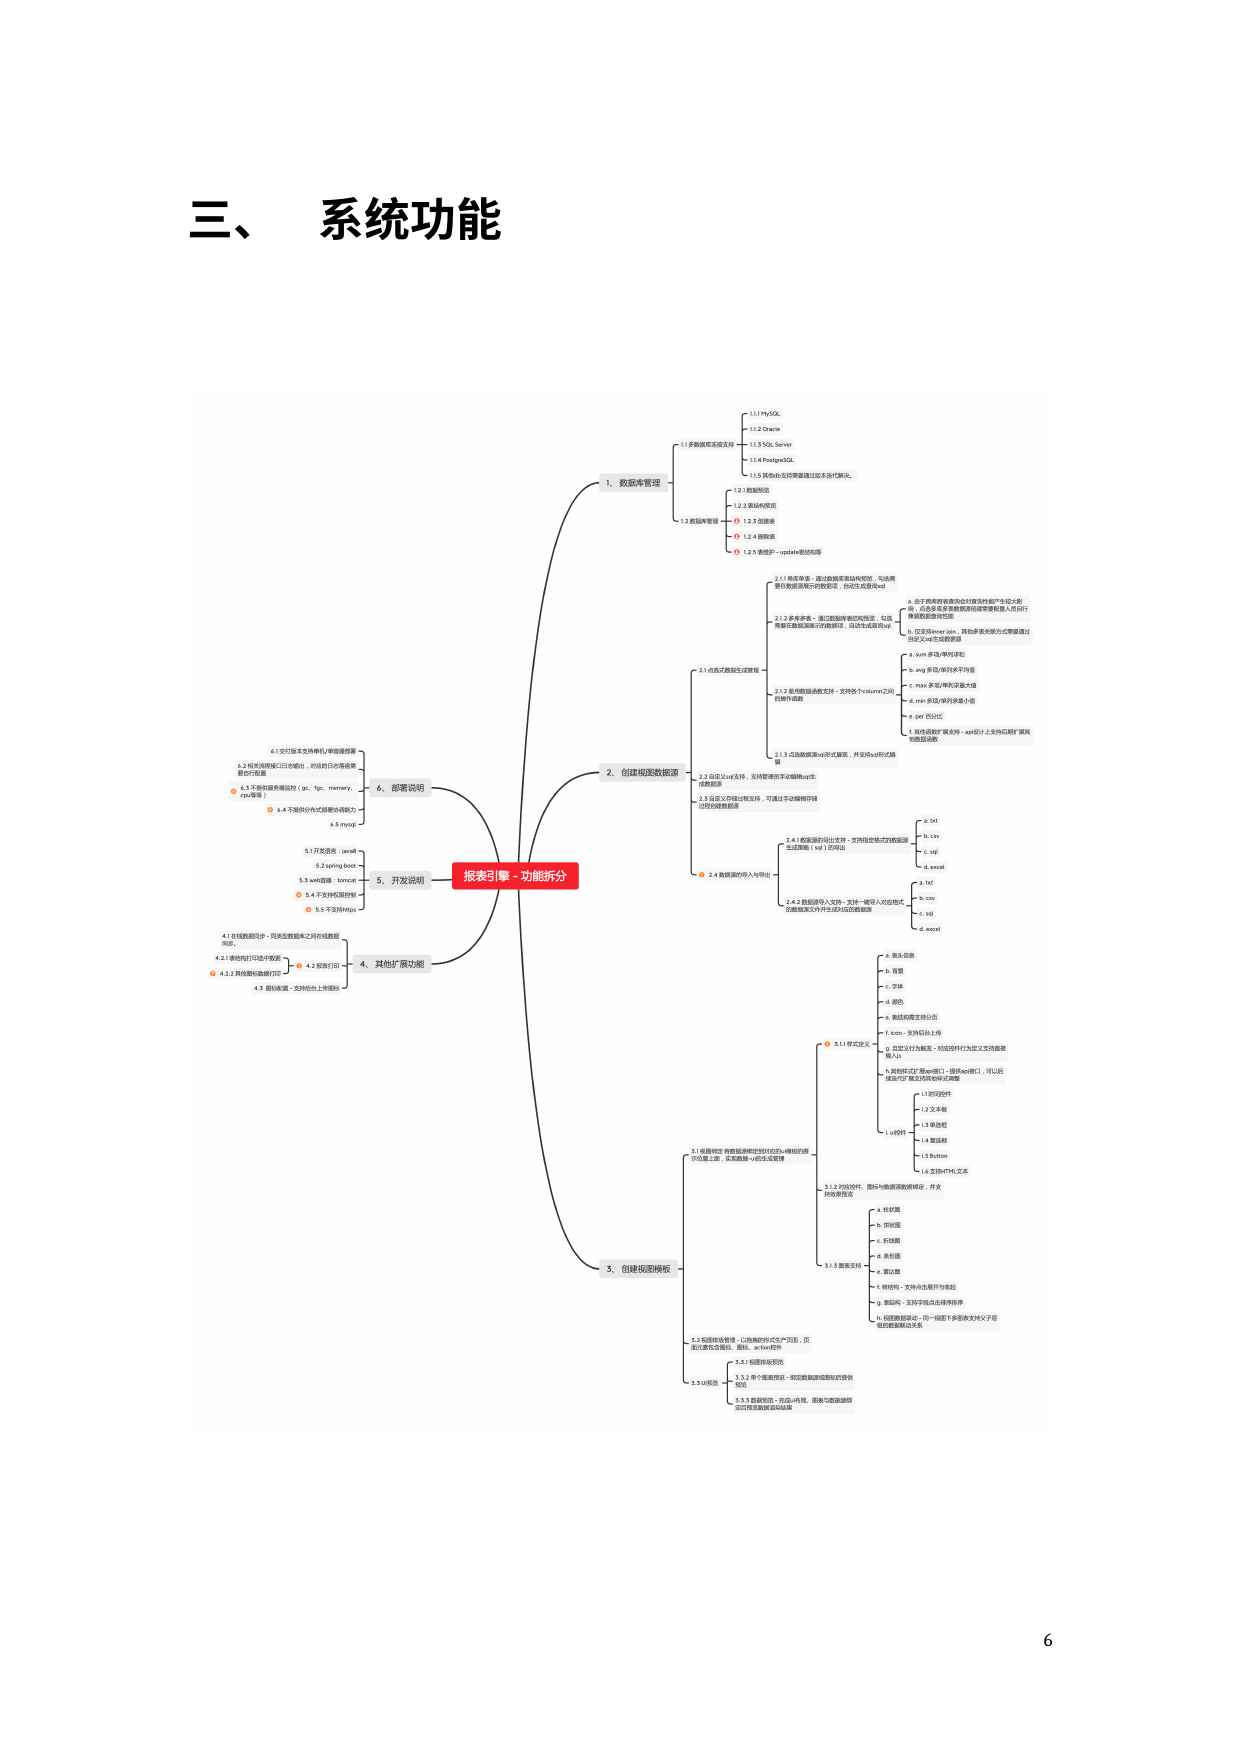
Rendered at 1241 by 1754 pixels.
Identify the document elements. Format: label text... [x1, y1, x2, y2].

subtitle 系统功能 [187, 172, 1053, 260]
picture [187, 388, 1053, 1434]
